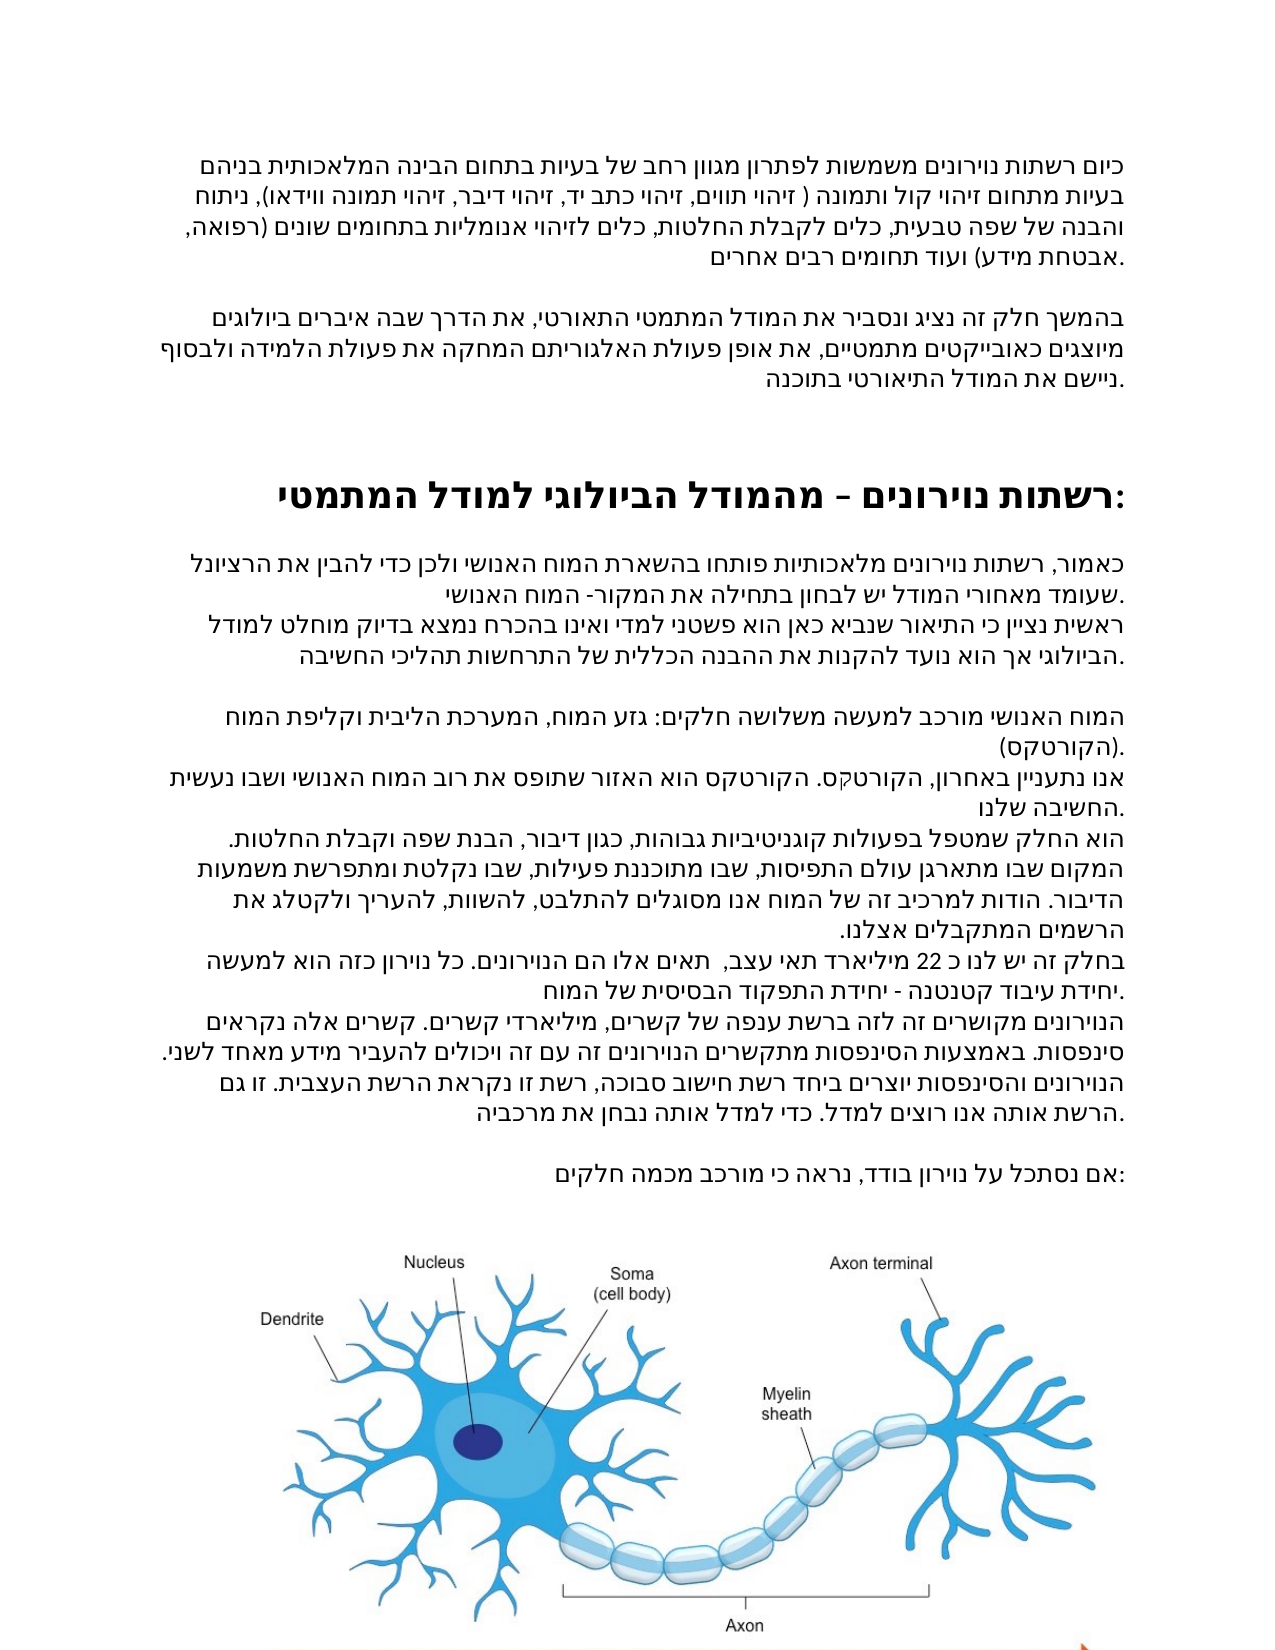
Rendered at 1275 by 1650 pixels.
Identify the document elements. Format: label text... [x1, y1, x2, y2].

text ראשית נציין כי התיאור שנביא כאן הוא פשטני למדי ואינו בהכרח נמצא בדיוק מוחלט למודל הביולוגי אך הוא נועד להקנות את ההבנה הכללית של התרחשות תהליכי החשיבה. [150, 609, 1125, 670]
text אם נסתכל על נוירון בודד, נראה כי מורכב מכמה חלקים: [150, 1159, 1125, 1189]
picture [248, 1227, 1125, 1650]
text כאמור, רשתות נוירונים מלאכותיות פותחו בהשארת המוח האנושי ולכן כדי להבין את הרציונל שעומד מאחורי המודל יש לבחון בתחילה את המקור- המוח האנושי. [150, 548, 1125, 609]
text אנו נתעניין באחרון, הקורטקס. הקורטקס הוא האזור שתופס את רוב המוח האנושי ושבו נעשית החשיבה שלנו. [150, 762, 1125, 823]
text הוא החלק שמטפל בפעולות קוגניטיביות גבוהות, כגון דיבור, הבנת שפה וקבלת החלטות. המקום שבו מתארגן עולם התפיסות, שבו מתוכננת פעילות, שבו נקלטת ומתפרשת משמעות הדיבור. הודות למרכיב זה של המוח אנו מסוגלים להתלבט, להשוות, להעריך ולקטלג את הרשמים המתקבלים אצלנו. [150, 823, 1125, 945]
text המוח האנושי מורכב למעשה משלושה חלקים: גזע המוח, המערכת הליבית וקליפת המוח (הקורטקס). [150, 701, 1125, 762]
text רשתות נוירונים – מהמודל הביולוגי למודל המתמטי: [150, 472, 1125, 518]
text הנוירונים מקושרים זה לזה ברשת ענפה של קשרים, מיליארדי קשרים. קשרים אלה נקראים סינפסות. באמצעות הסינפסות מתקשרים הנוירונים זה עם זה ויכולים להעביר מידע מאחד לשני. הנוירונים והסינפסות יוצרים ביחד רשת חישוב סבוכה, רשת זו נקראת הרשת העצבית. זו גם הרשת אותה אנו רוצים למדל. כדי למדל אותה נבחן את מרכביה. [150, 1006, 1125, 1128]
text בחלק זה יש לנו כ 22 מיליארד תאי עצב, תאים אלו הם הנוירונים. כל נוירון כזה הוא למעשה יחידת עיבוד קטנטנה - יחידת התפקוד הבסיסית של המוח. [150, 945, 1125, 1006]
text בהמשך חלק זה נציג ונסביר את המודל המתמטי התאורטי, את הדרך שבה איברים ביולוגים מיוצגים כאובייקטים מתמטיים, את אופן פעולת האלגוריתם המחקה את פעולת הלמידה ולבסוף ניישם את המודל התיאורטי בתוכנה. [150, 303, 1125, 394]
text כיום רשתות נוירונים משמשות לפתרון מגוון רחב של בעיות בתחום הבינה המלאכותית בניהם בעיות מתחום זיהוי קול ותמונה ( זיהוי תווים, זיהוי כתב יד, זיהוי דיבר, זיהוי תמונה ווידאו), ניתוח והבנה של שפה טבעית, כלים לקבלת החלטות, כלים לזיהוי אנומליות בתחומים שונים (רפואה, אבטחת מידע) ועוד תחומים רבים אחרים. [150, 150, 1125, 272]
